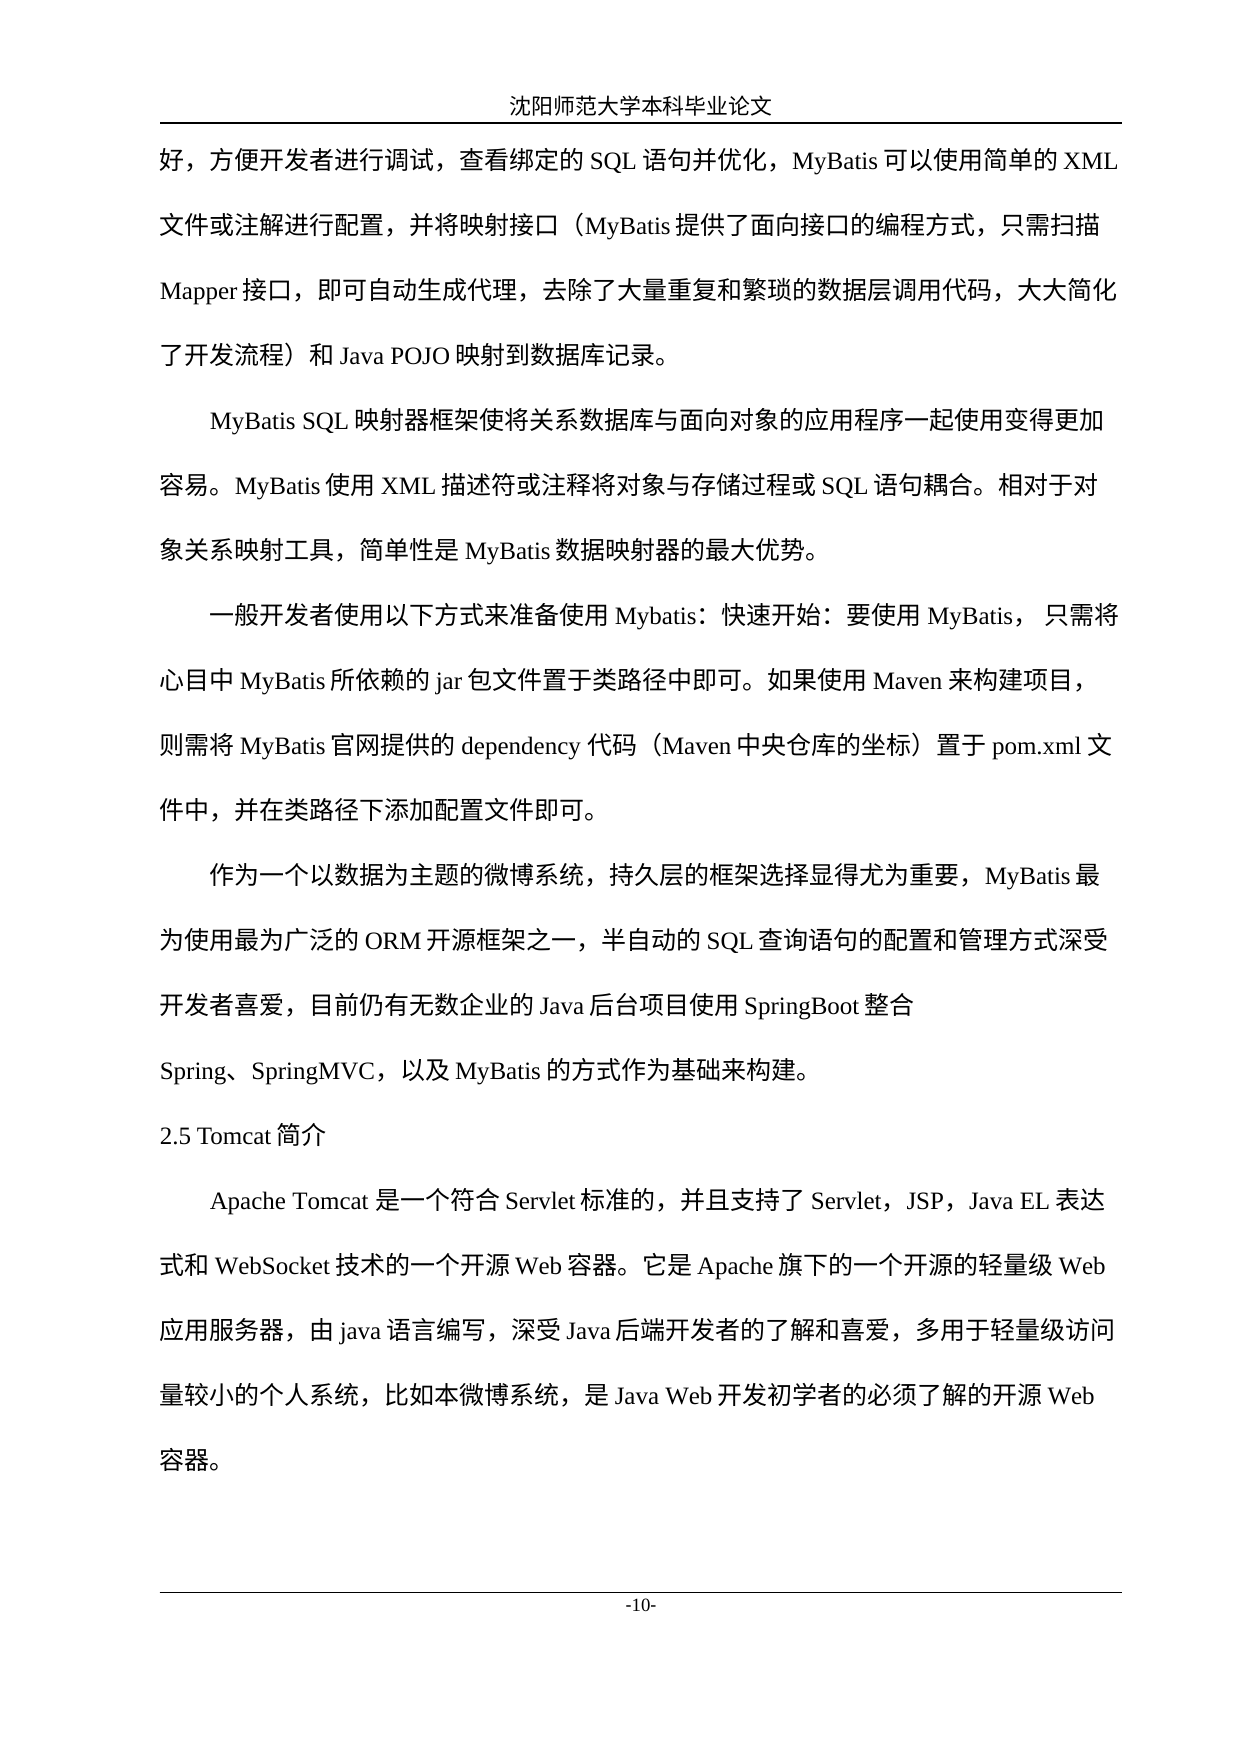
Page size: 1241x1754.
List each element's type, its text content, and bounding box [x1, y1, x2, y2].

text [159, 126, 1122, 386]
text 一般开发者使用以下方式来准备使用Mybatis：快速开始：要使用 MyBatis， 只需将心目中MyBatis所依赖的jar包文件置于类路径中即可。如果使用 Maven 来构建项目，则需将MyBatis官网提供的 dependency 代码（Maven中央仓库的坐标）置于 pom.xml 文件中，并在类路径下添加配置文件即可。 [159, 581, 1122, 841]
text MyBatis SQL映射器框架使将关系数据库与面向对象的应用程序一起使用变得更加容易。MyBatis使用XML描述符或注释将对象与存储过程或SQL语句耦合。相对于对象关系映射工具，简单性是MyBatis数据映射器的最大优势。 [159, 386, 1122, 581]
text Apache Tomcat 是一个符合Servlet标准的，并且支持了Servlet，JSP，Java EL表达式和WebSocket技术的一个开源Web容器。它是Apache旗下的一个开源的轻量级Web应用服务器，由java语言编写，深受Java后端开发者的了解和喜爱，多用于轻量级访问量较小的个人系统，比如本微博系统，是Java Web开发初学者的必须了解的开源Web容器。 [159, 1166, 1122, 1491]
subtitle 2.5 Tomcat简介 [159, 1101, 1122, 1166]
text 作为一个以数据为主题的微博系统，持久层的框架选择显得尤为重要，MyBatis最为使用最为广泛的ORM开源框架之一，半自动的SQL查询语句的配置和管理方式深受开发者喜爱，目前仍有无数企业的Java后台项目使用SpringBoot整合Spring、SpringMVC，以及MyBatis的方式作为基础来构建。 [159, 841, 1122, 1101]
